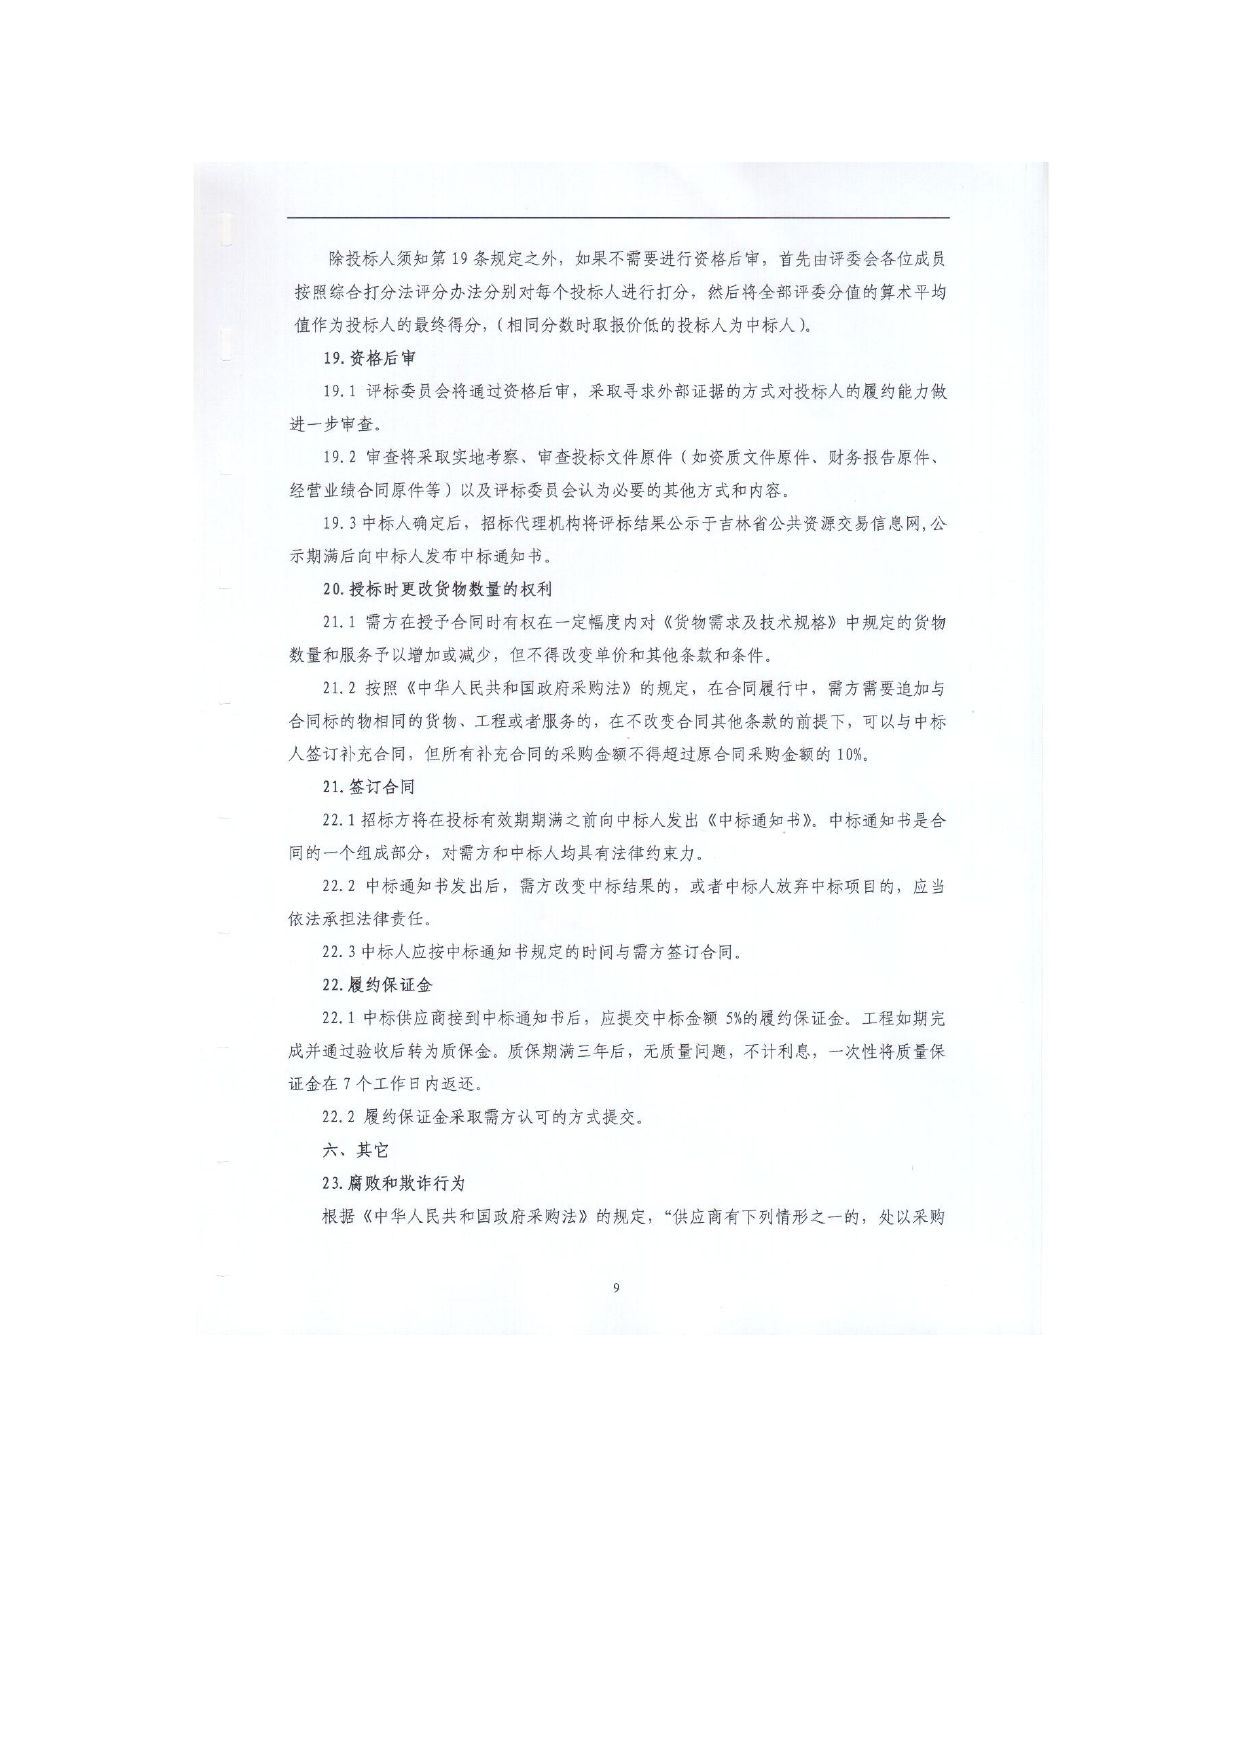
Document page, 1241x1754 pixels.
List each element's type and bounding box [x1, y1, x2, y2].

picture [187, 162, 1053, 1587]
